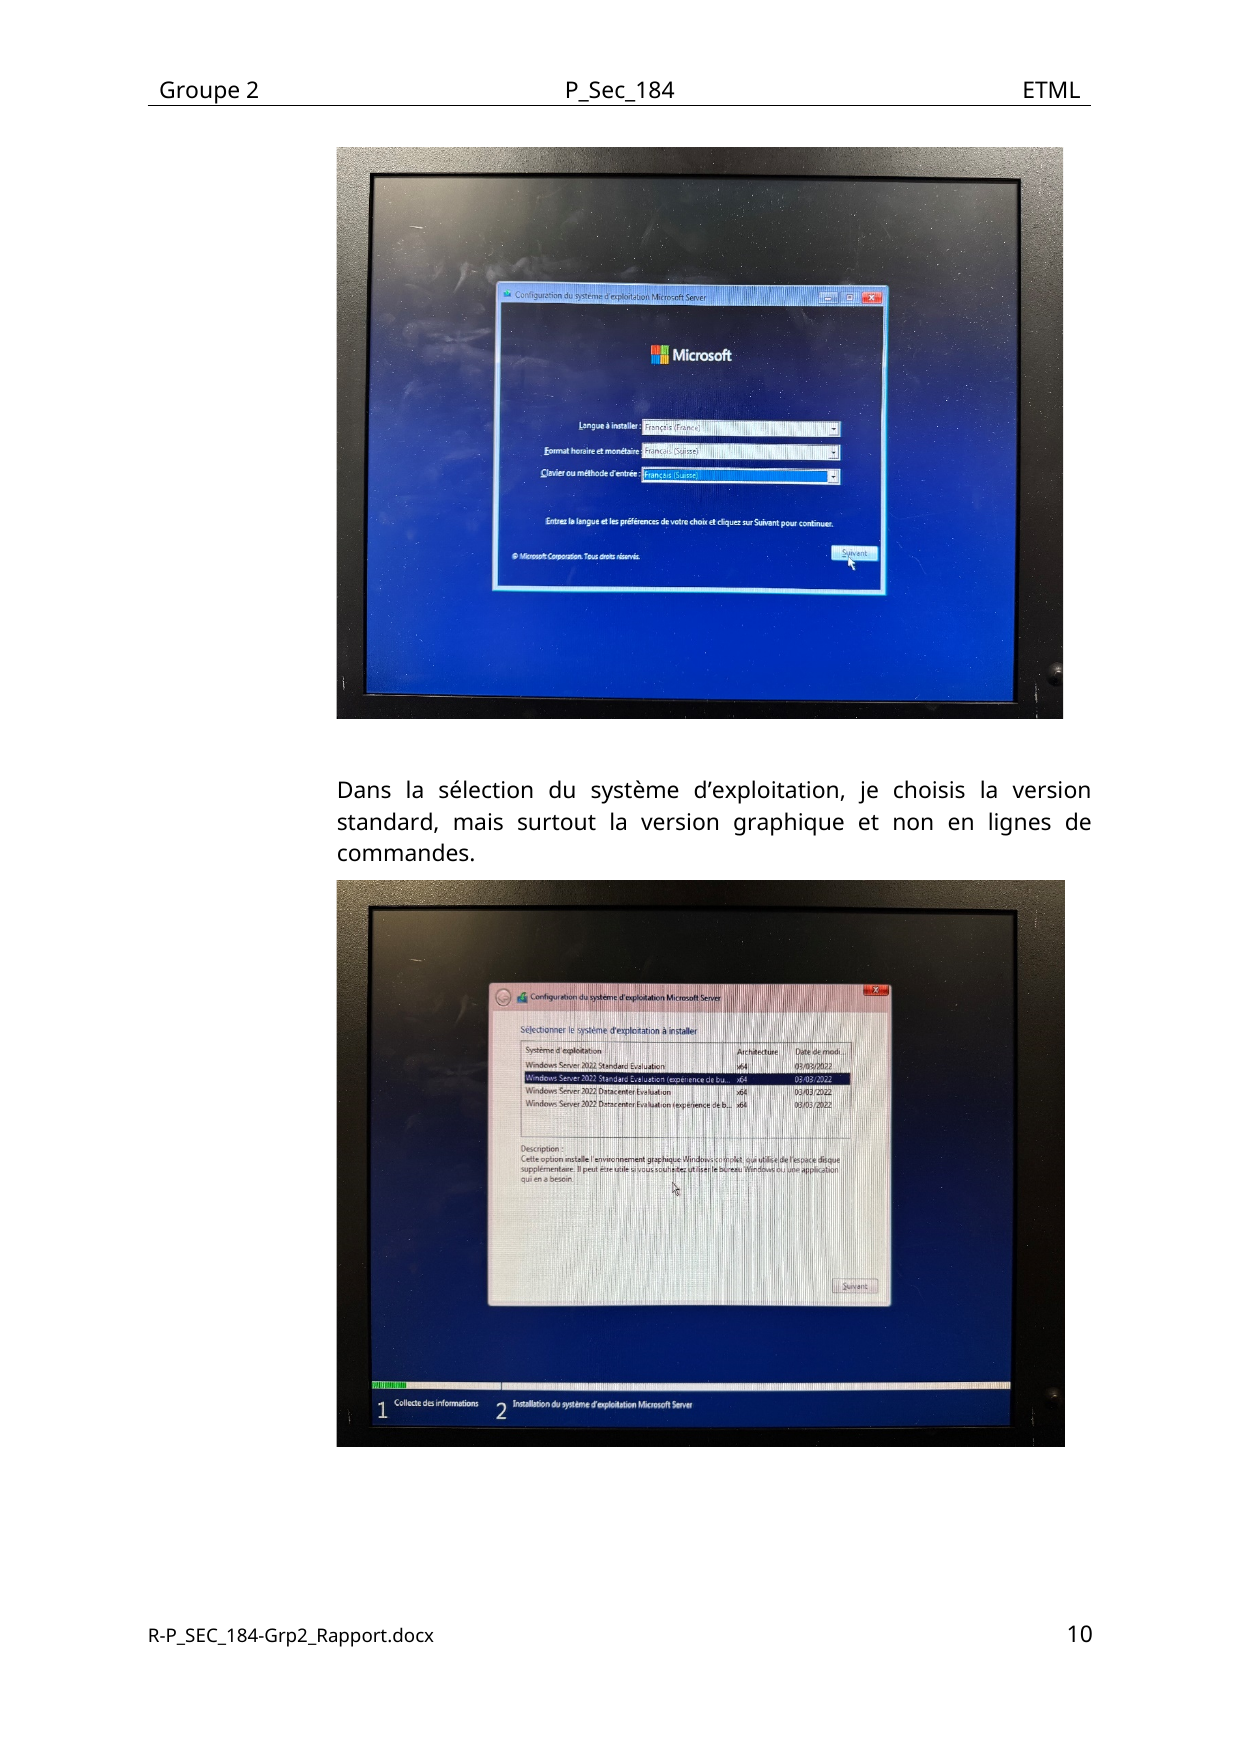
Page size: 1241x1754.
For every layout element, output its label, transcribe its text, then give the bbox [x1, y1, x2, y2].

picture [336, 880, 1065, 1447]
text Dans la sélection du système d’exploitation, je choisis la version standard, mais surtout la version graphique et non en lignes de commandes. [337, 774, 1092, 868]
picture [336, 147, 1064, 719]
